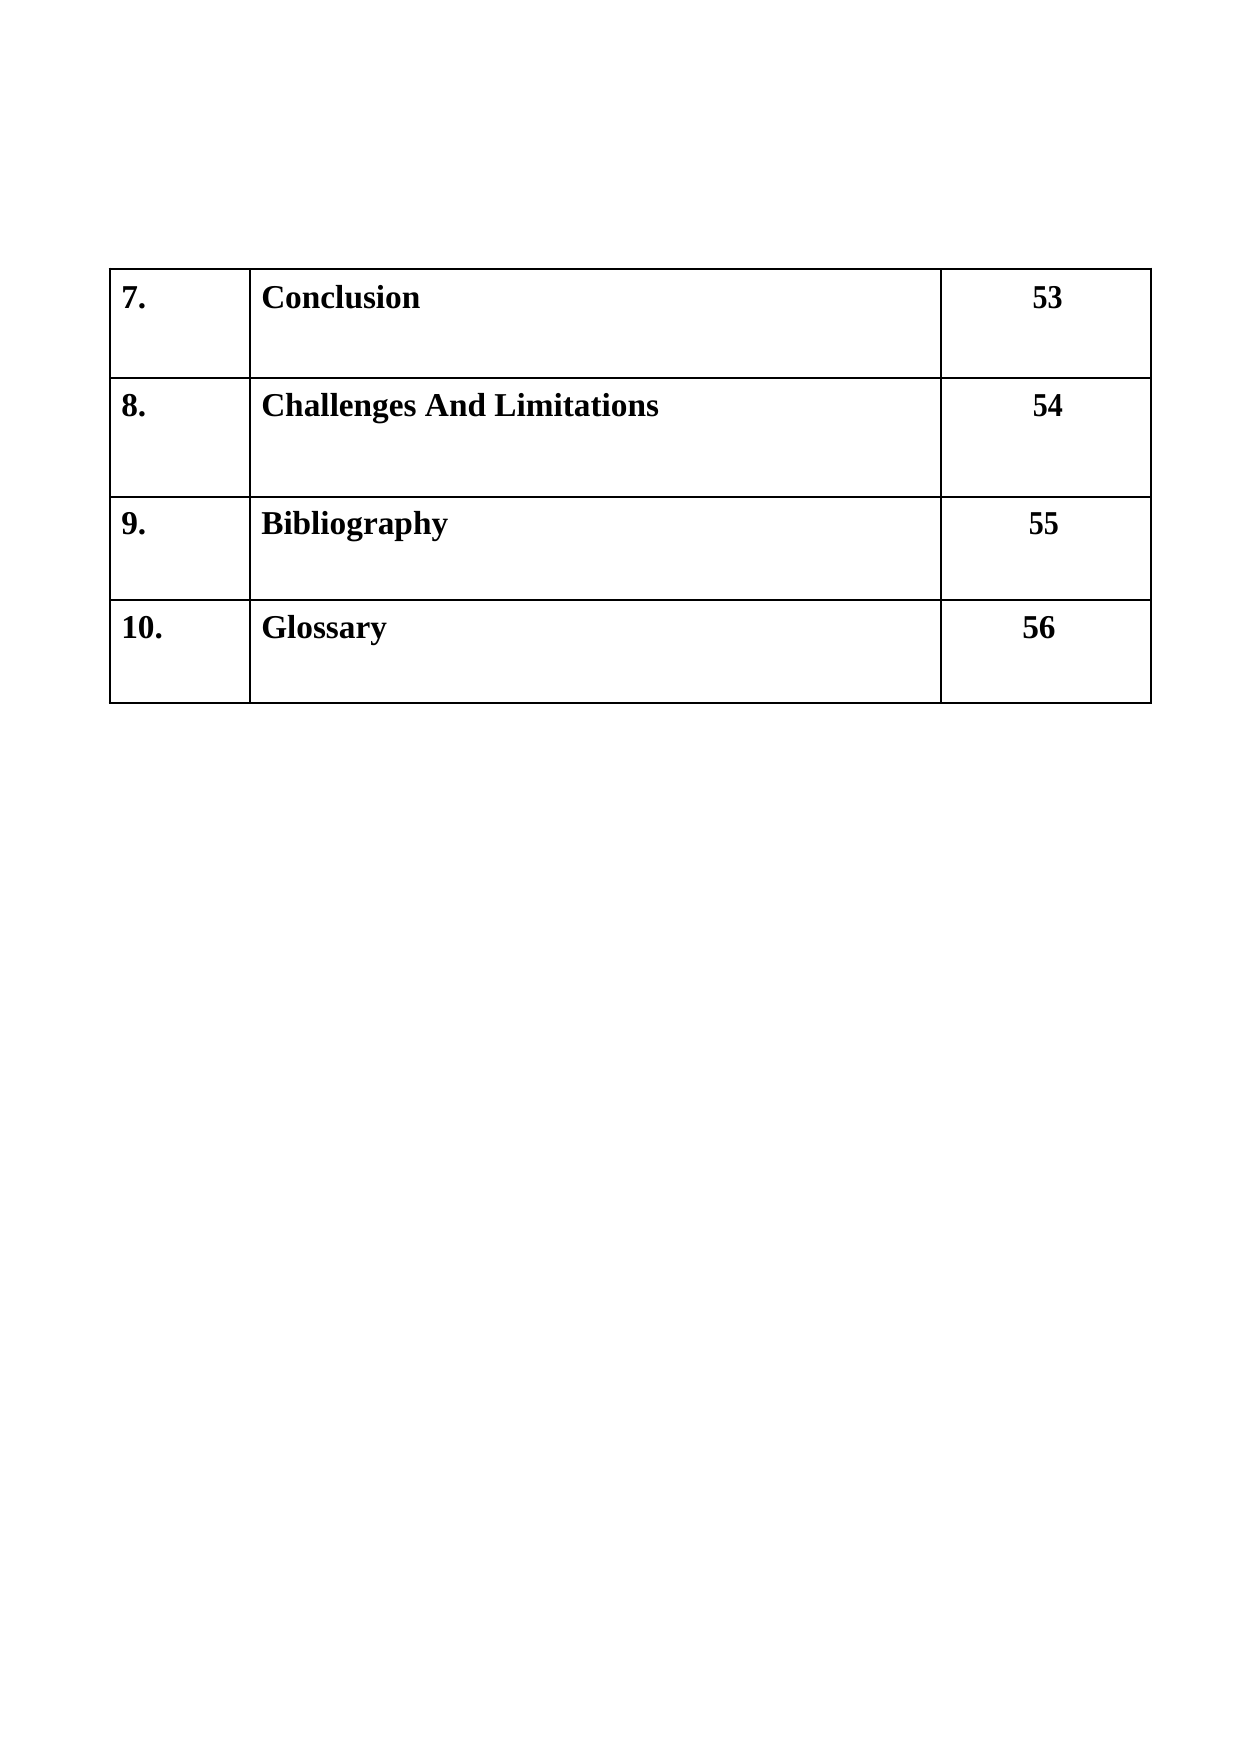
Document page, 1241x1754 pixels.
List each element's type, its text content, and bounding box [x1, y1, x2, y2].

table_cell 9. [111, 498, 249, 599]
table_cell Bibliography [251, 498, 940, 599]
table_header Conclusion [251, 270, 940, 377]
table_cell 10. [111, 601, 249, 702]
table_cell 8. [111, 379, 249, 496]
table_cell Challenges And Limitations [251, 379, 940, 496]
table_header 53 [942, 270, 1150, 377]
table_cell Glossary [251, 601, 940, 702]
table_cell 54 [942, 379, 1150, 496]
table_cell 55 [942, 498, 1150, 599]
table_cell 56 [942, 601, 1150, 702]
table_header 7. [111, 270, 249, 377]
